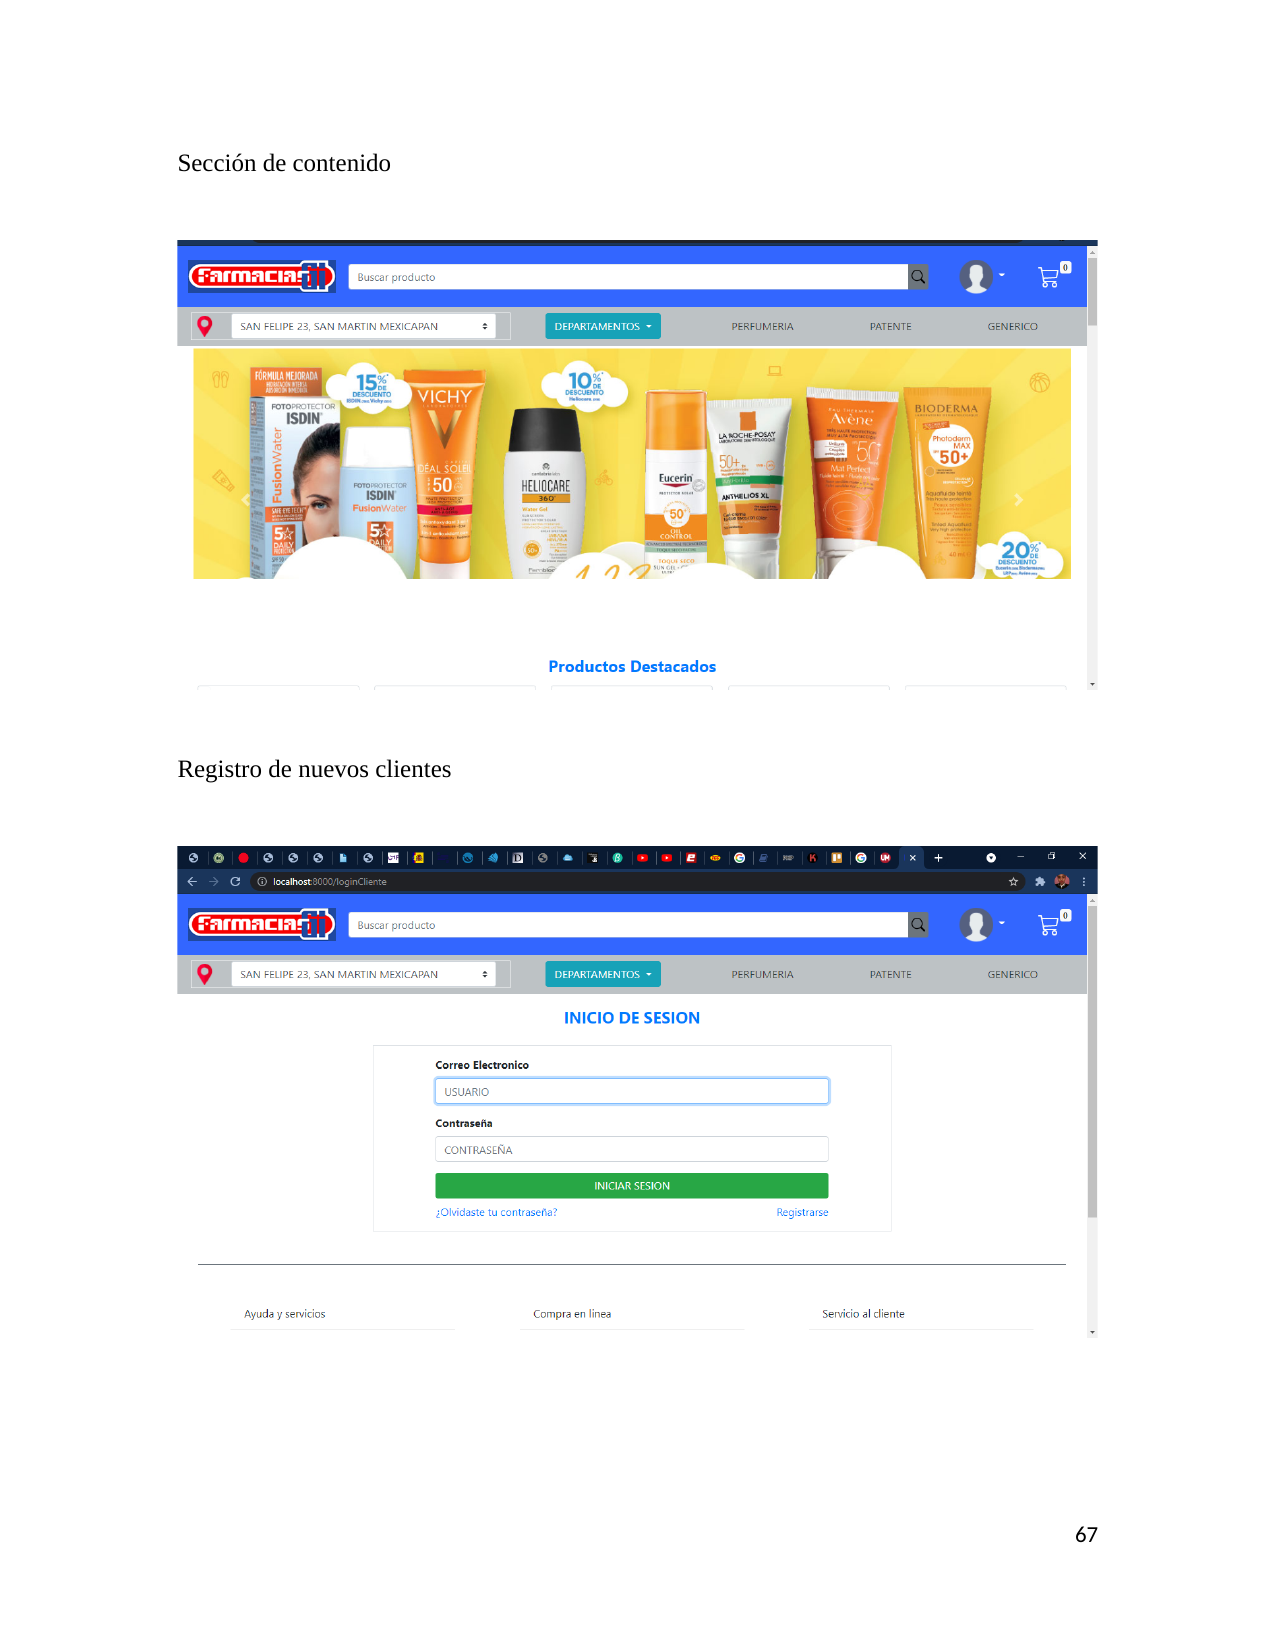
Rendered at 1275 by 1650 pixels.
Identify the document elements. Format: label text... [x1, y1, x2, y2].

picture [177, 240, 1098, 690]
text Sección de contenido [177, 148, 1098, 176]
picture [177, 846, 1098, 1338]
text Registro de nuevos clientes [177, 754, 1098, 782]
